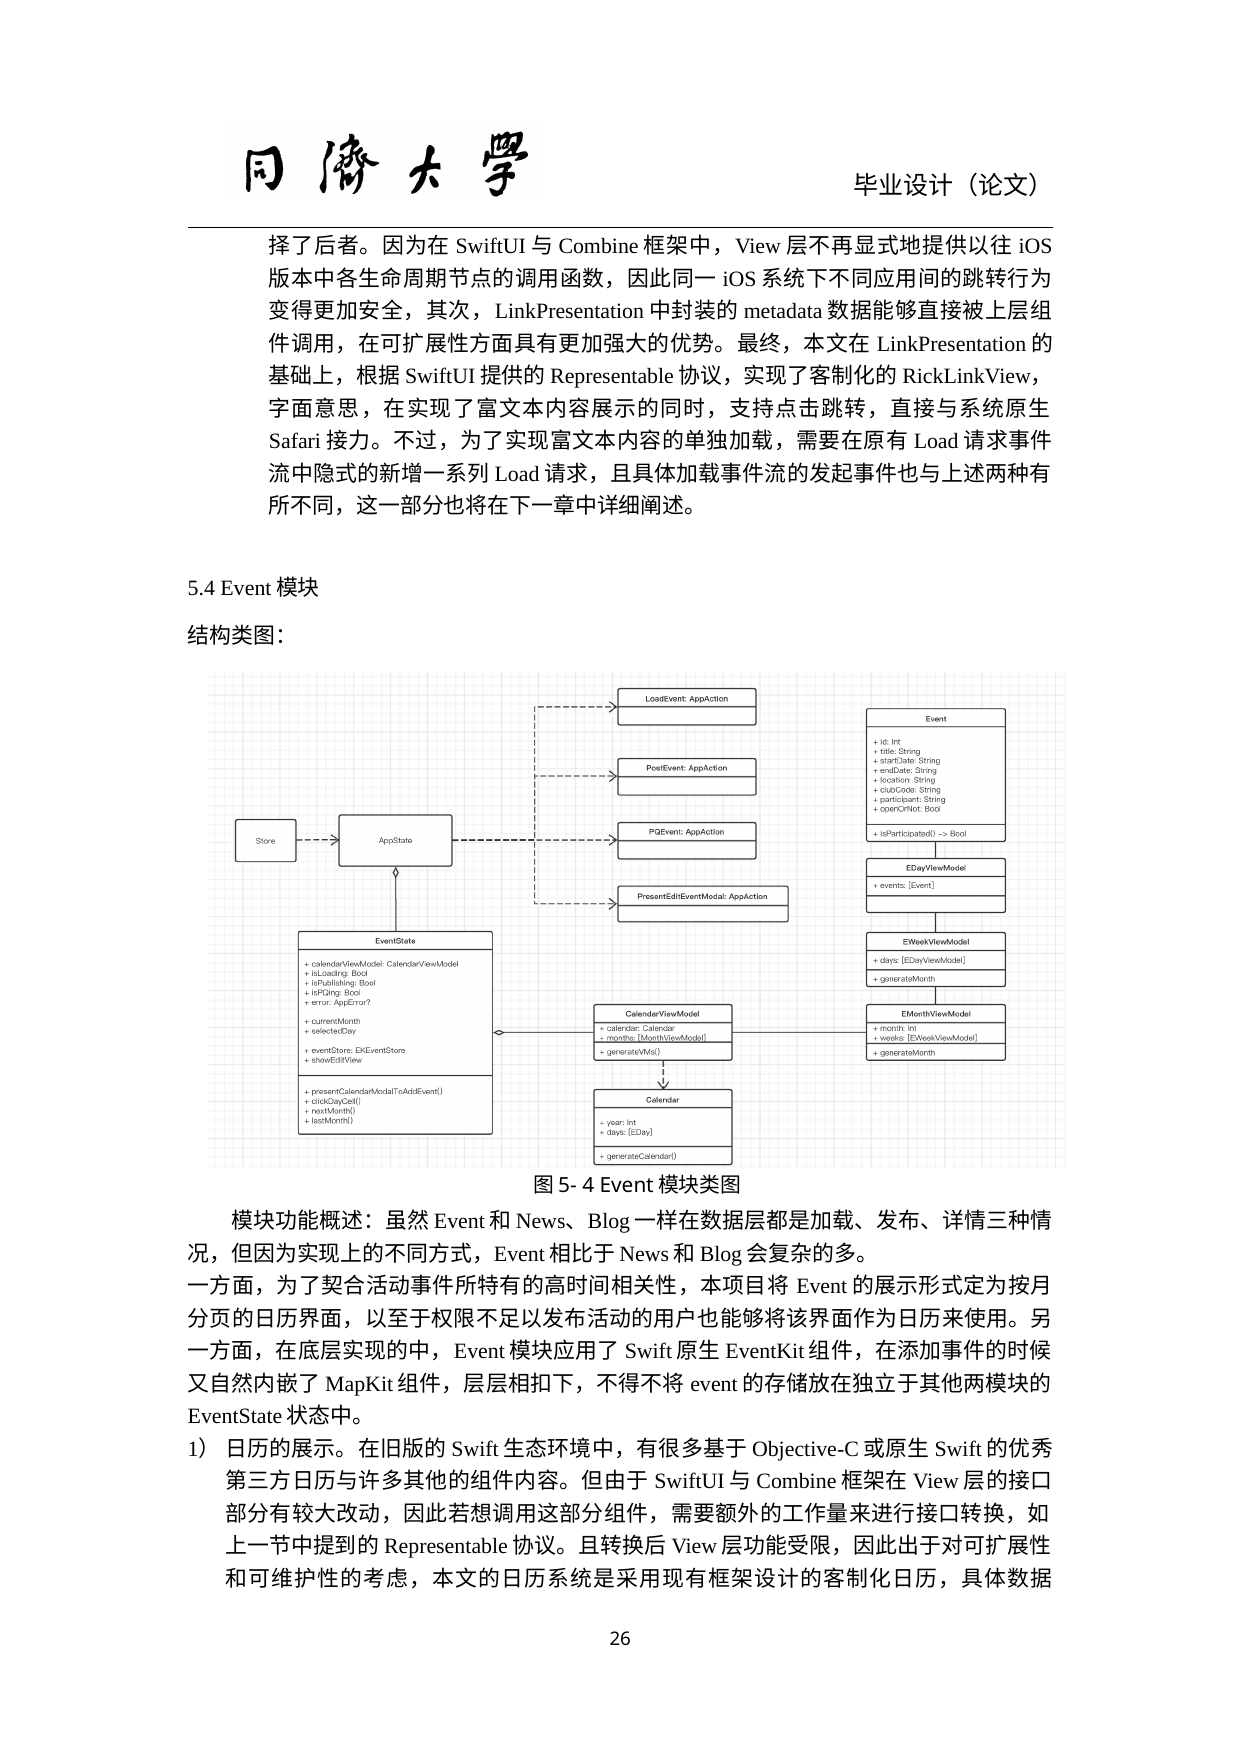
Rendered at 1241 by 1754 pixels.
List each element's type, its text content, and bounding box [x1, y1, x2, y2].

text 一方面，为了契合活动事件所特有的高时间相关性，本项目将Event的展示形式定为按月分页的日历界面，以至于权限不足以发布活动的用户也能够将该界面作为日历来使用。另一方面，在底层实现的中，Event模块应用了Swift原生EventKit组件，在添加事件的时候又自然内嵌了MapKit组件，层层相扣下，不得不将event的存储放在独立于其他两模块的EventState状态中。 [187, 1268, 1053, 1431]
text 结构类图： [187, 618, 1053, 651]
picture [224, 123, 546, 202]
picture [208, 672, 1067, 1197]
text 5.4 Event模块 [187, 569, 1053, 602]
